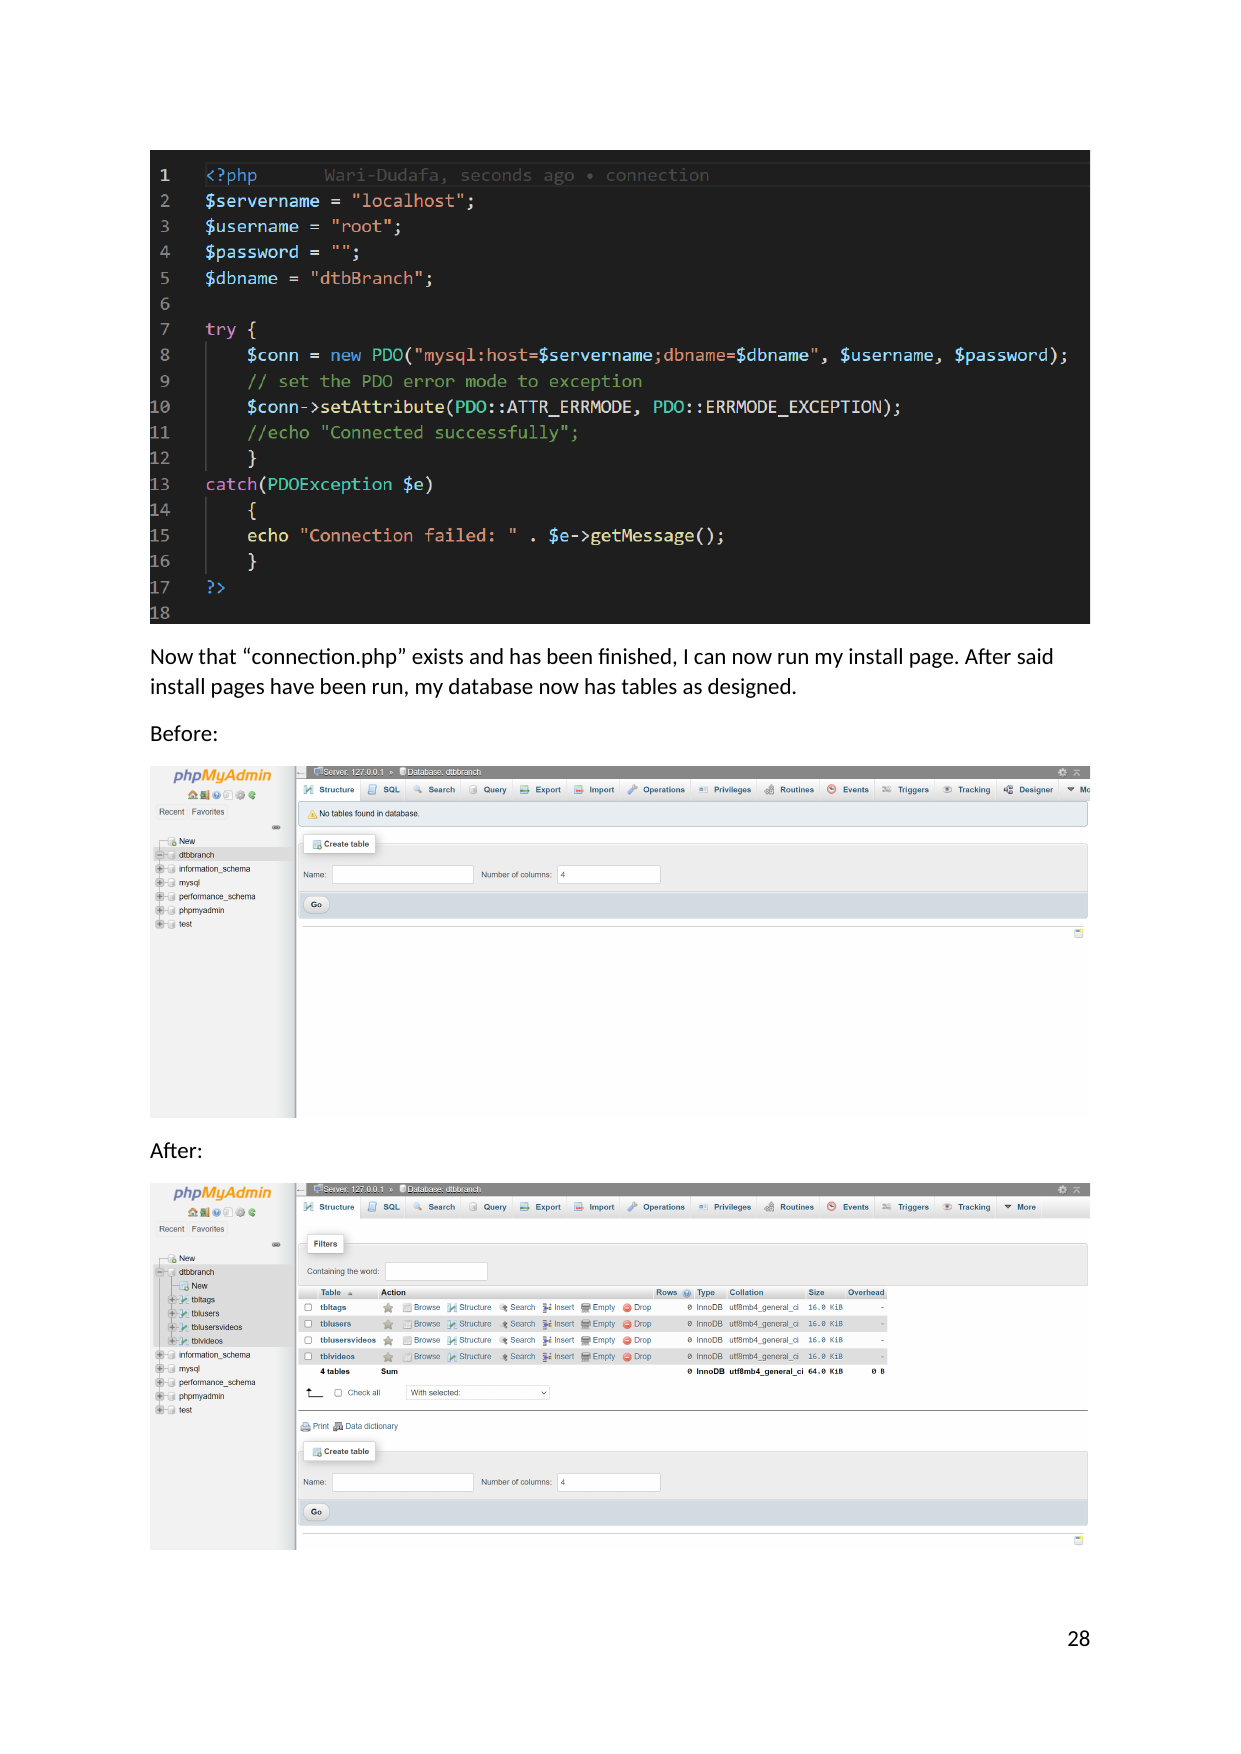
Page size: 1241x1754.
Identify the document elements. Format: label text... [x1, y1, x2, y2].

text Before: [150, 719, 1090, 747]
text Now that “connection.php” exists and has been finished, I can now run my install page. After said install pages have been run, my database now has tables as designed. [150, 642, 1090, 700]
picture [150, 766, 1091, 1118]
picture [150, 150, 1091, 624]
picture [150, 1183, 1091, 1550]
text After: [150, 1136, 1090, 1164]
